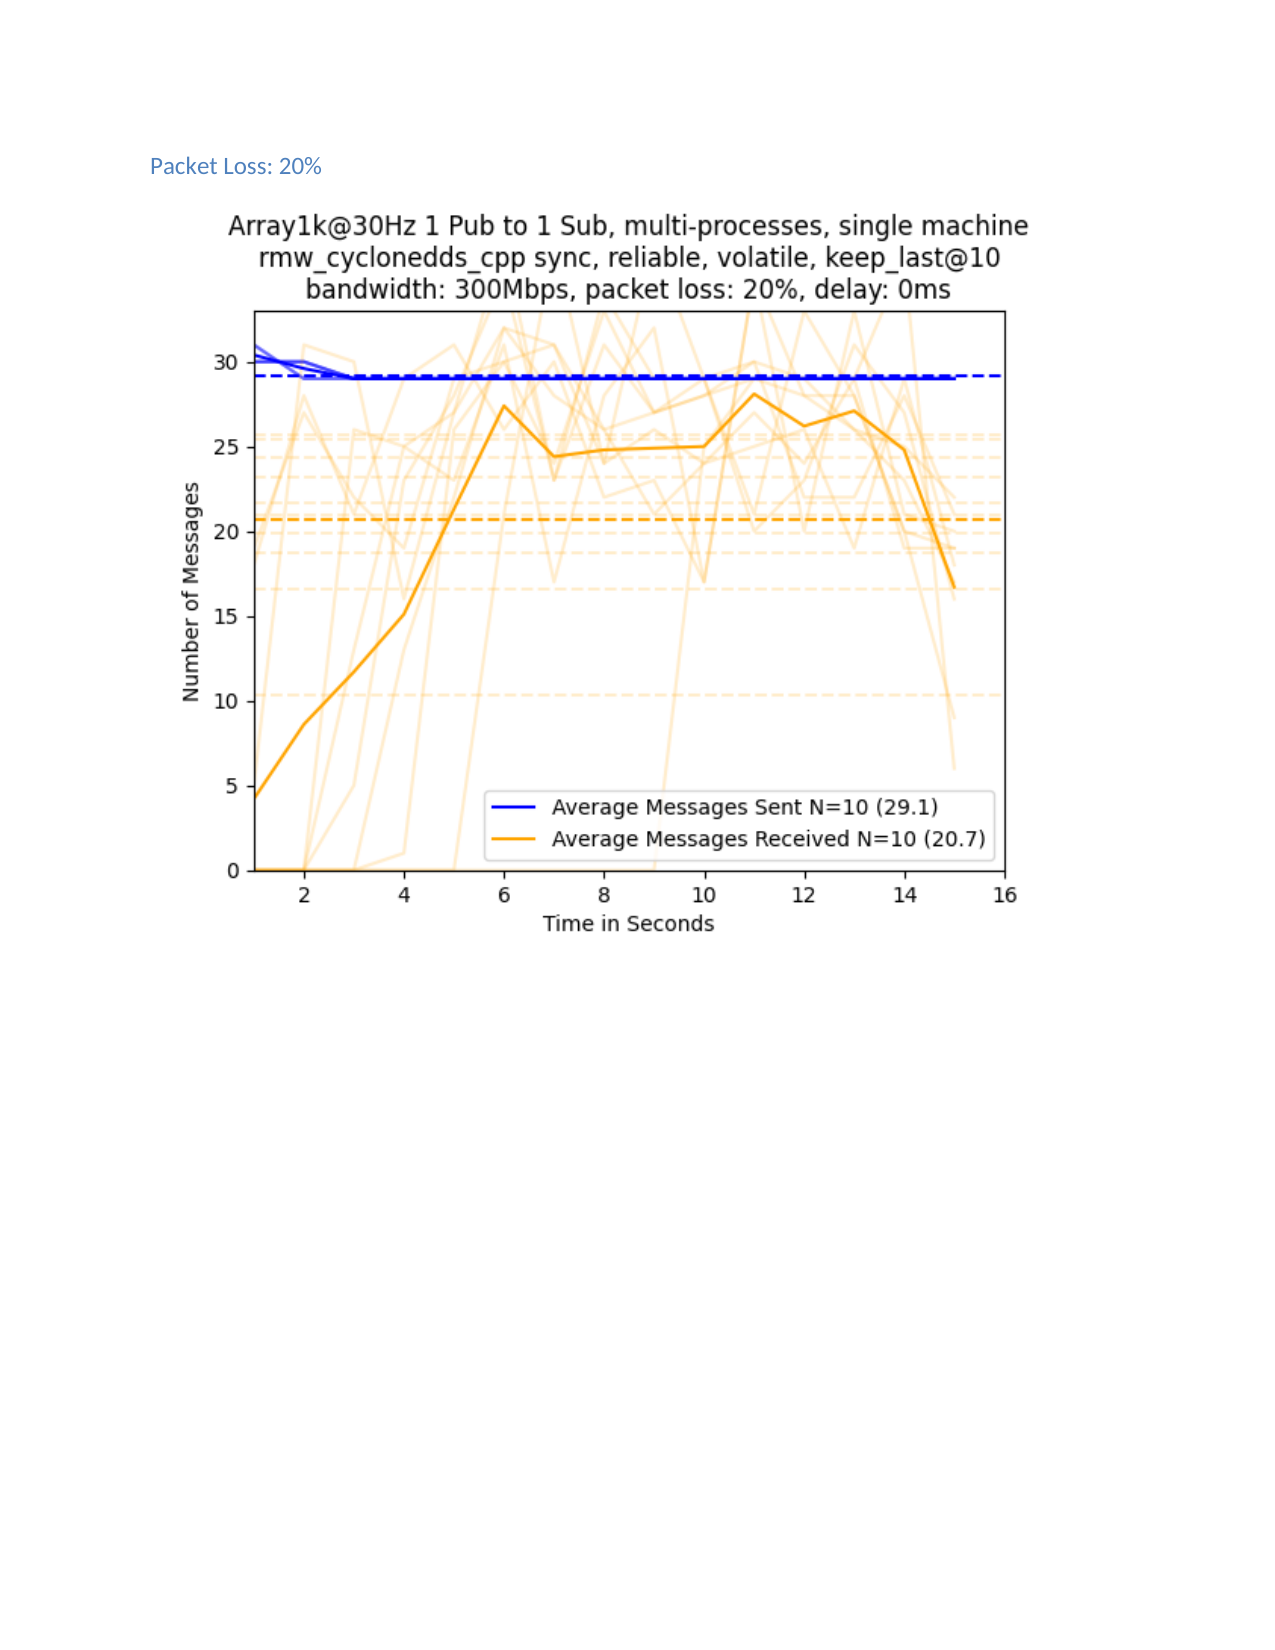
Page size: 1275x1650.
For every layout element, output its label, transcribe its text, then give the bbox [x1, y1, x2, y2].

picture [168, 199, 1044, 951]
subtitle Packet Loss: 20% [150, 150, 1125, 181]
